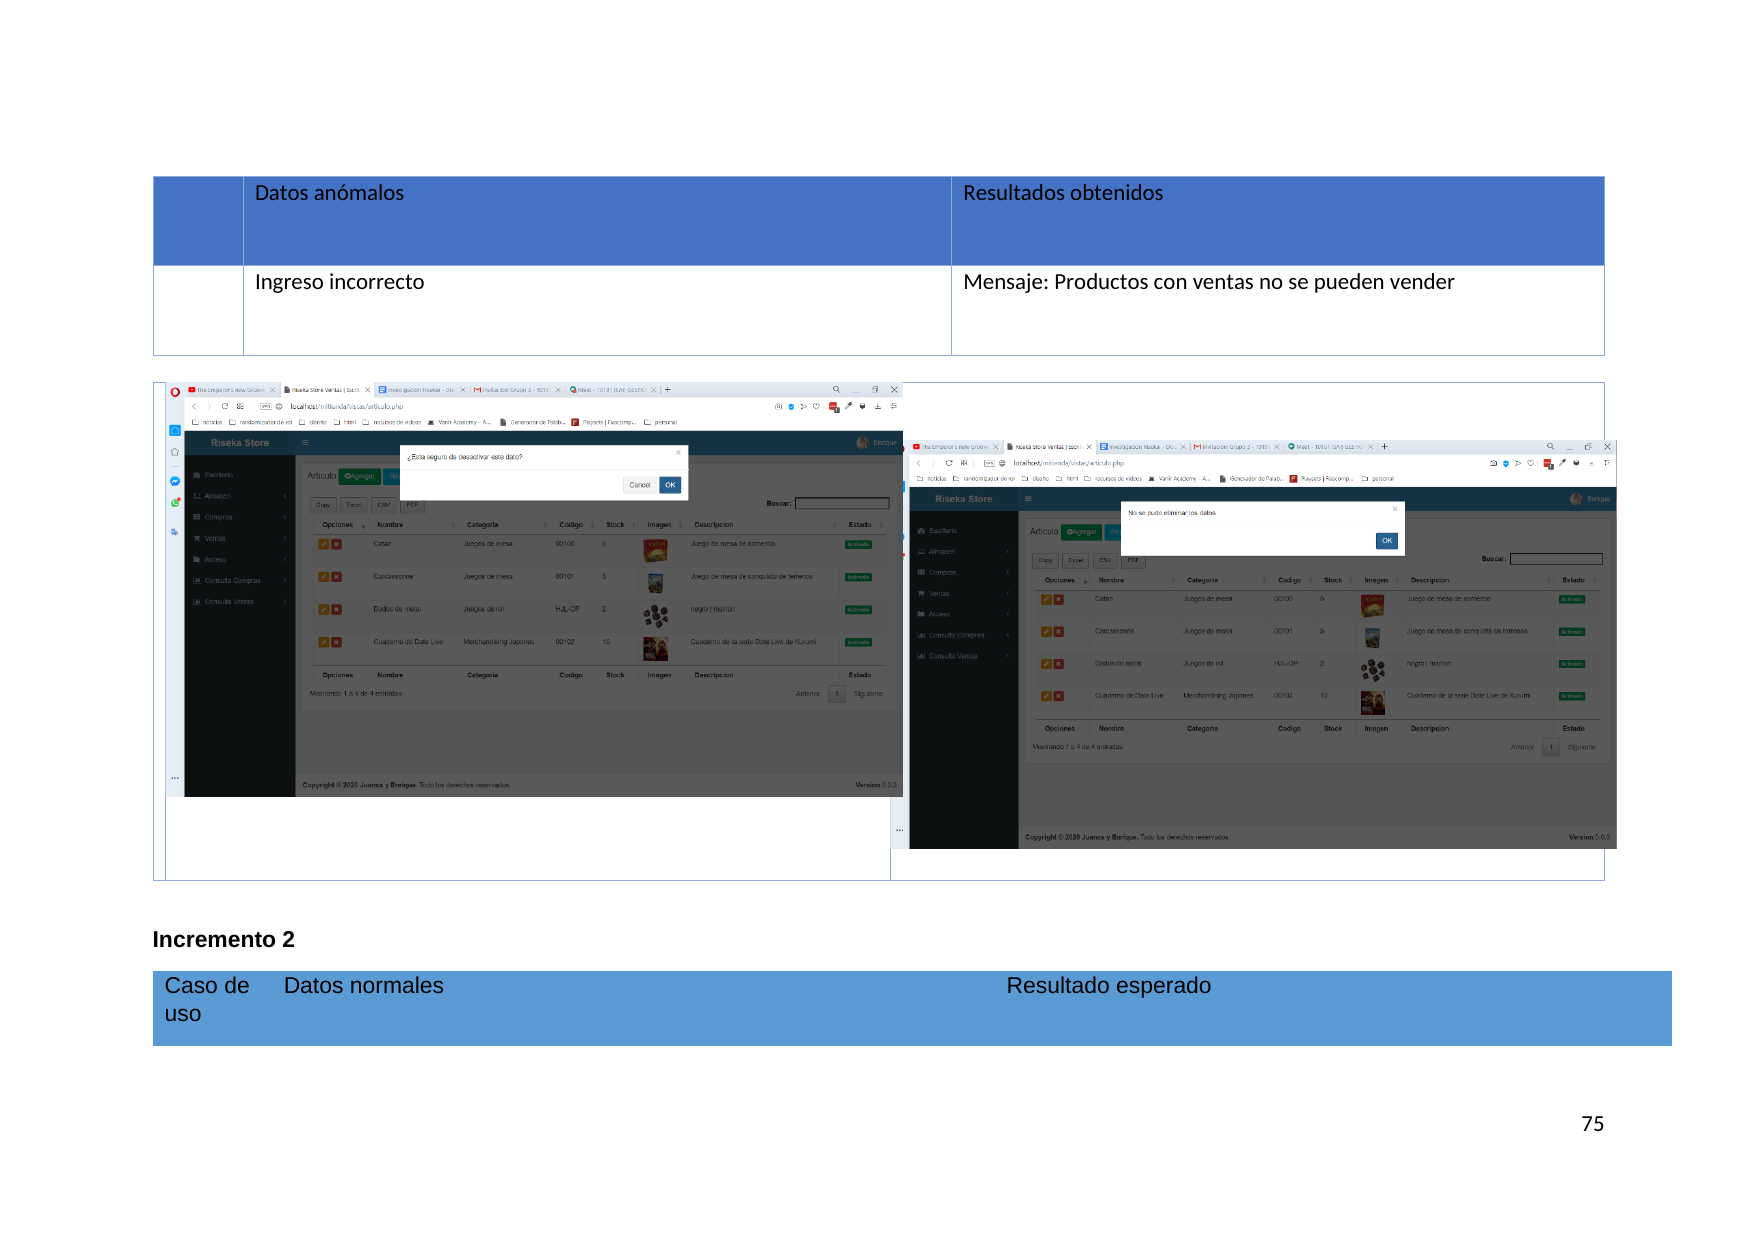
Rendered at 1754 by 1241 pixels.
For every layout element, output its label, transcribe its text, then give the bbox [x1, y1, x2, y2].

table_cell Resultados obtenidos [952, 177, 1604, 265]
table_header [154, 383, 165, 880]
picture [165, 382, 1617, 849]
table_header Resultado esperado [996, 972, 1671, 1045]
text Incremento 2 [152, 926, 1672, 952]
table_header [891, 849, 1604, 880]
table_header [166, 797, 890, 880]
table_cell [154, 177, 243, 265]
table_cell Datos anómalos [244, 177, 951, 265]
table_header [903, 383, 1604, 440]
table_cell Mensaje: Productos con ventas no se pueden vender [952, 266, 1604, 355]
table_header Caso de uso [154, 972, 272, 1045]
table_header Datos normales [273, 972, 995, 1045]
table_cell [154, 266, 243, 355]
table_cell Ingreso incorrecto [244, 266, 951, 355]
